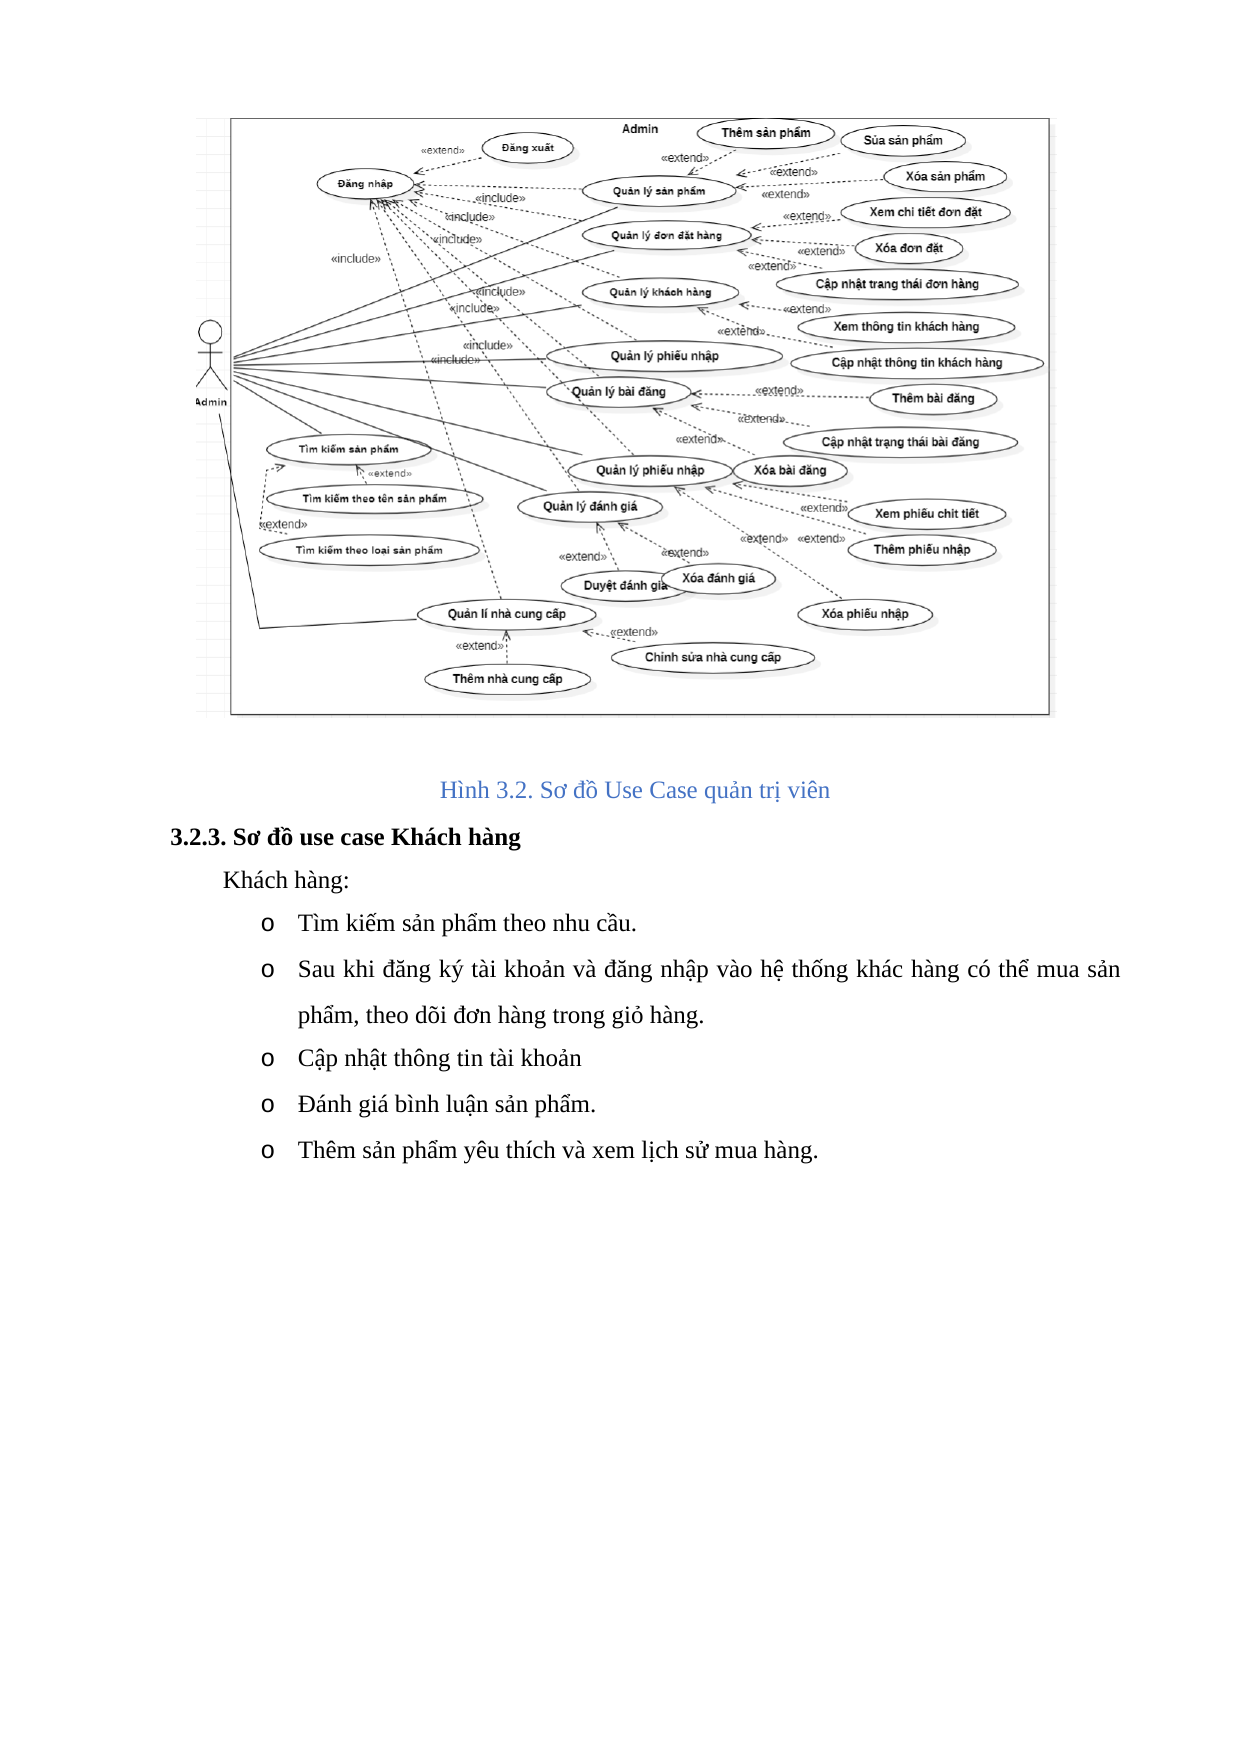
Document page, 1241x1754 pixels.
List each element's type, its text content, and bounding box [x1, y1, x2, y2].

list Cập nhật thông tin tài khoản [260, 1043, 1122, 1074]
picture [196, 118, 1057, 718]
list Thêm sản phẩm yêu thích và xem lịch sử mua hàng. [260, 1135, 1122, 1166]
list Sau khi đăng ký tài khoản và đăng nhập vào hệ thống khác hàng có thể mua sản phẩm, theo dõi đơn hàng trong giỏ hàng. [260, 954, 1122, 1028]
text Hình 3.2. Sơ đồ Use Case quản trị viên [148, 775, 1122, 803]
list Tìm kiếm sản phẩm theo nhu cầu. [260, 908, 1122, 939]
list Đánh giá bình luận sản phẩm. [260, 1089, 1122, 1120]
text Khách hàng: [148, 865, 1122, 894]
subtitle 3.2.3. Sơ đồ use case Khách hàng [112, 822, 1122, 851]
